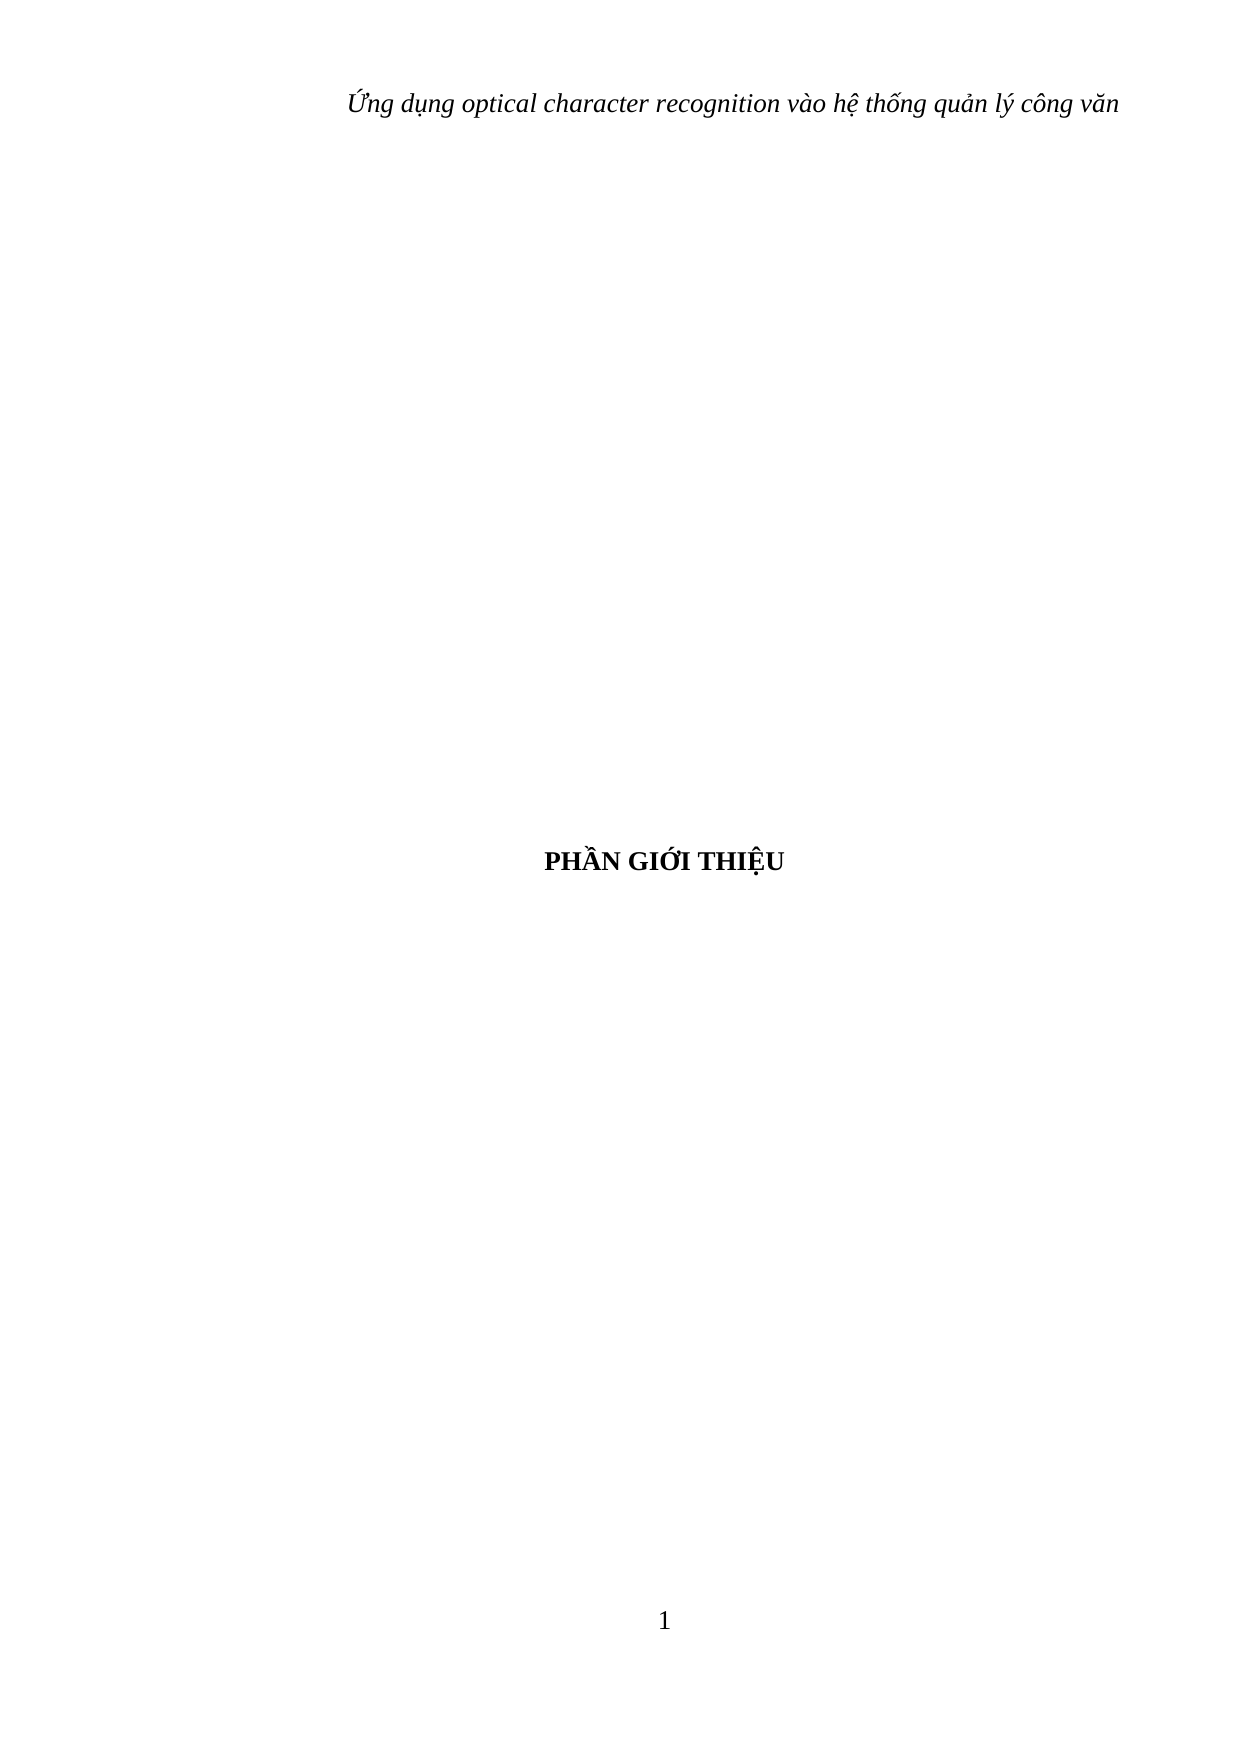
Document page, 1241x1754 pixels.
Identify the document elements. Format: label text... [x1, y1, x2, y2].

subtitle PHẦN GIỚI THIỆU [207, 846, 1122, 877]
